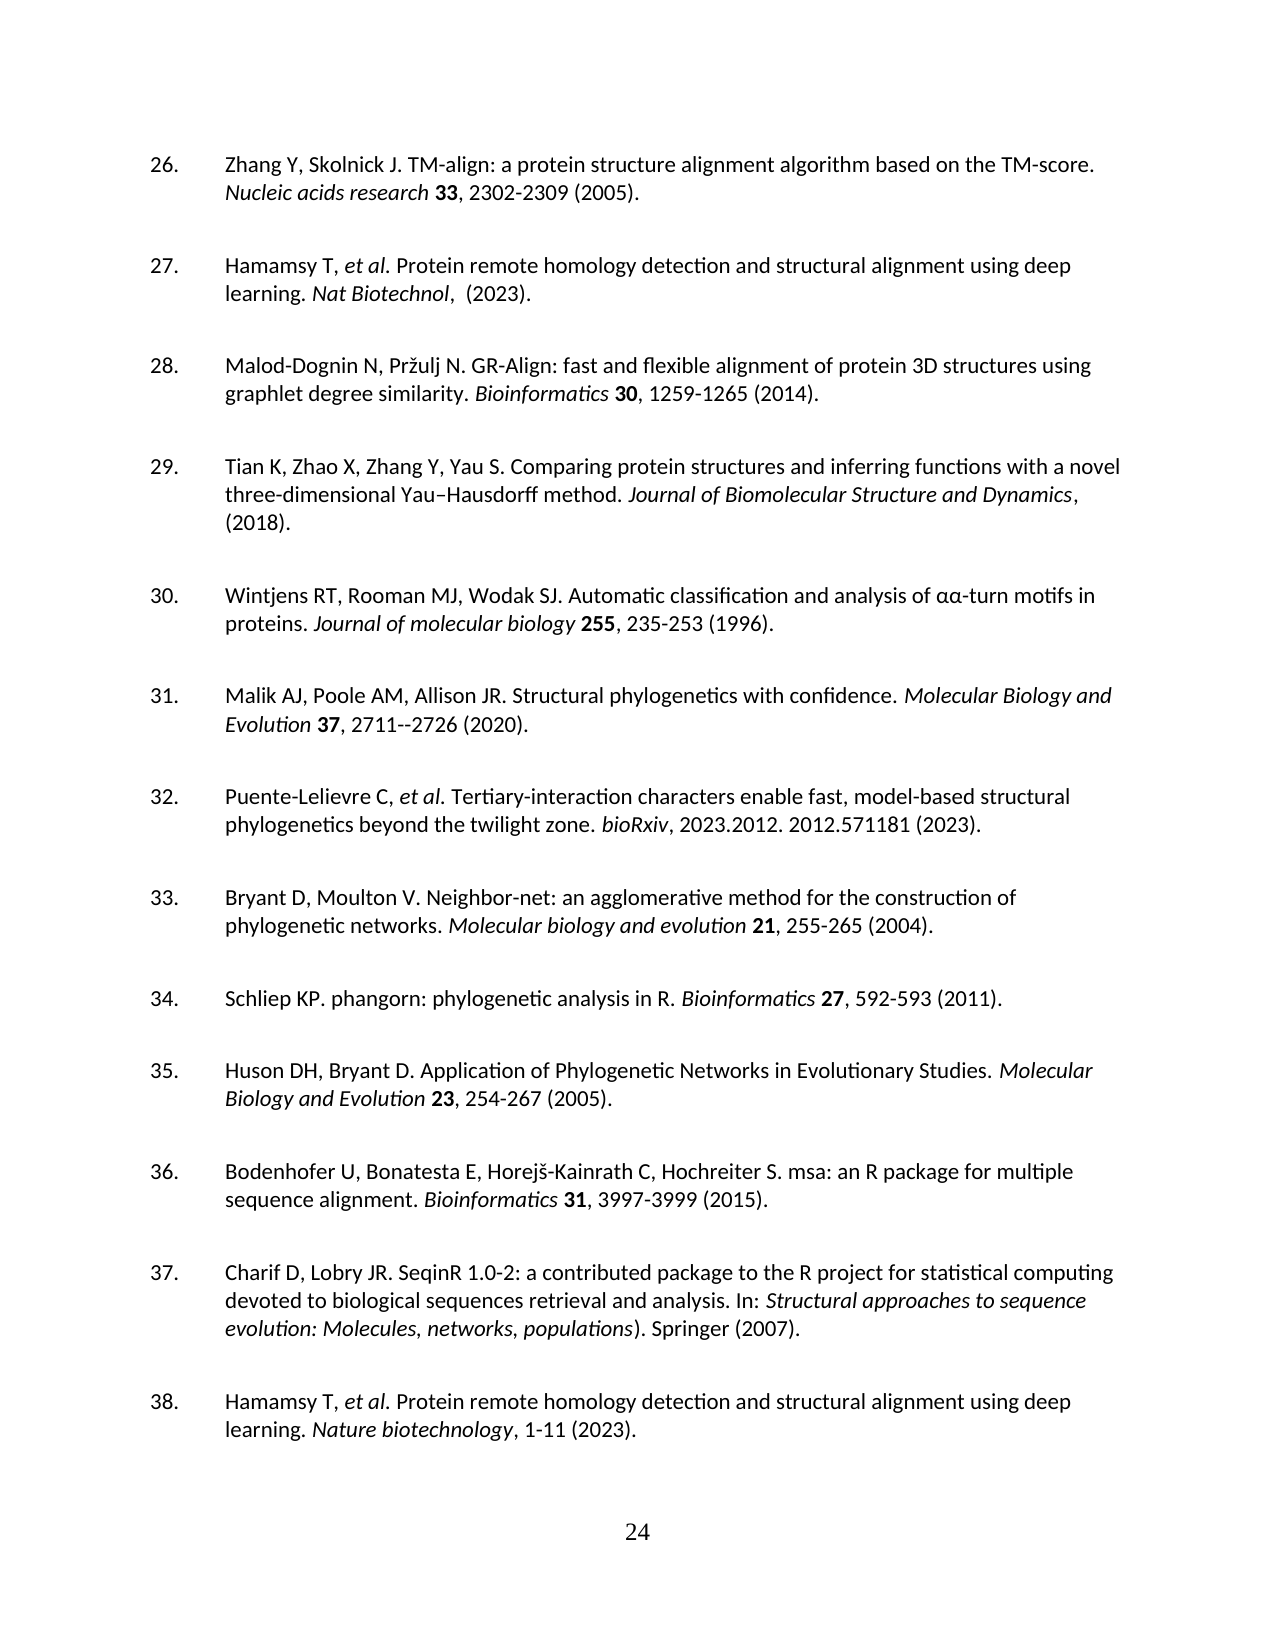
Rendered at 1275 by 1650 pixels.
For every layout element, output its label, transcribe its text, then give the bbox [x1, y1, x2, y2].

text 30. Wintjens RT, Rooman MJ, Wodak SJ. Automatic classification and analysis of αα-turn motifs in proteins. Journal of molecular biology 255, 235-253 (1996). [150, 682, 1125, 738]
text 33. Bryant D, Moulton V. Neighbor-net: an agglomerative method for the construction of phylogenetic networks. Molecular biology and evolution 21, 255-265 (2004). [150, 984, 1125, 1040]
text 31. Malik AJ, Poole AM, Allison JR. Structural phylogenetics with confidence. Molecular Biology and Evolution 37, 2711--2726 (2020). [150, 782, 1125, 838]
text 34. Schliep KP. phangorn: phylogenetic analysis in R. Bioinformatics 27, 592-593 (2011). [150, 1084, 1125, 1113]
text 26. Zhang Y, Skolnick J. TM-align: a protein structure alignment algorithm based on the TM-score. Nucleic acids research 33, 2302-2309 (2005). [150, 251, 1125, 307]
text 32. Puente-Lelievre C, et al. Tertiary-interaction characters enable fast, model-based structural phylogenetics beyond the twilight zone. bioRxiv, 2023.2012. 2012.571181 (2023). [150, 883, 1125, 939]
text 35. Huson DH, Bryant D. Application of Phylogenetic Networks in Evolutionary Studies. Molecular Biology and Evolution 23, 254-267 (2005). [150, 1157, 1125, 1213]
text 27. Hamamsy T, et al. Protein remote homology detection and structural alignment using deep learning. Nat Biotechnol, (2023). [150, 351, 1125, 407]
text 29. Tian K, Zhao X, Zhang Y, Yau S. Comparing protein structures and inferring functions with a novel three-dimensional Yau–Hausdorff method. Journal of Biomolecular Structure and Dynamics, (2018). [150, 553, 1125, 637]
text 25. Maiorov VN, Crippen GM. Significance of root-mean-square deviation in comparing three-dimensional structures of globular proteins. Journal of molecular biology 235, 625--634 (1994). [150, 150, 1125, 206]
text 37. Charif D, Lobry JR. SeqinR 1.0-2: a contributed package to the R project for statistical computing devoted to biological sequences retrieval and analysis. In: Structural approaches to sequence evolution: Molecules, networks, populations). Springer (2007). [150, 1359, 1125, 1443]
text 36. Bodenhofer U, Bonatesta E, Horejš-Kainrath C, Hochreiter S. msa: an R package for multiple sequence alignment. Bioinformatics 31, 3997-3999 (2015). [150, 1258, 1125, 1314]
text 28. Malod-Dognin N, Pržulj N. GR-Align: fast and flexible alignment of protein 3D structures using graphlet degree similarity. Bioinformatics 30, 1259-1265 (2014). [150, 452, 1125, 508]
